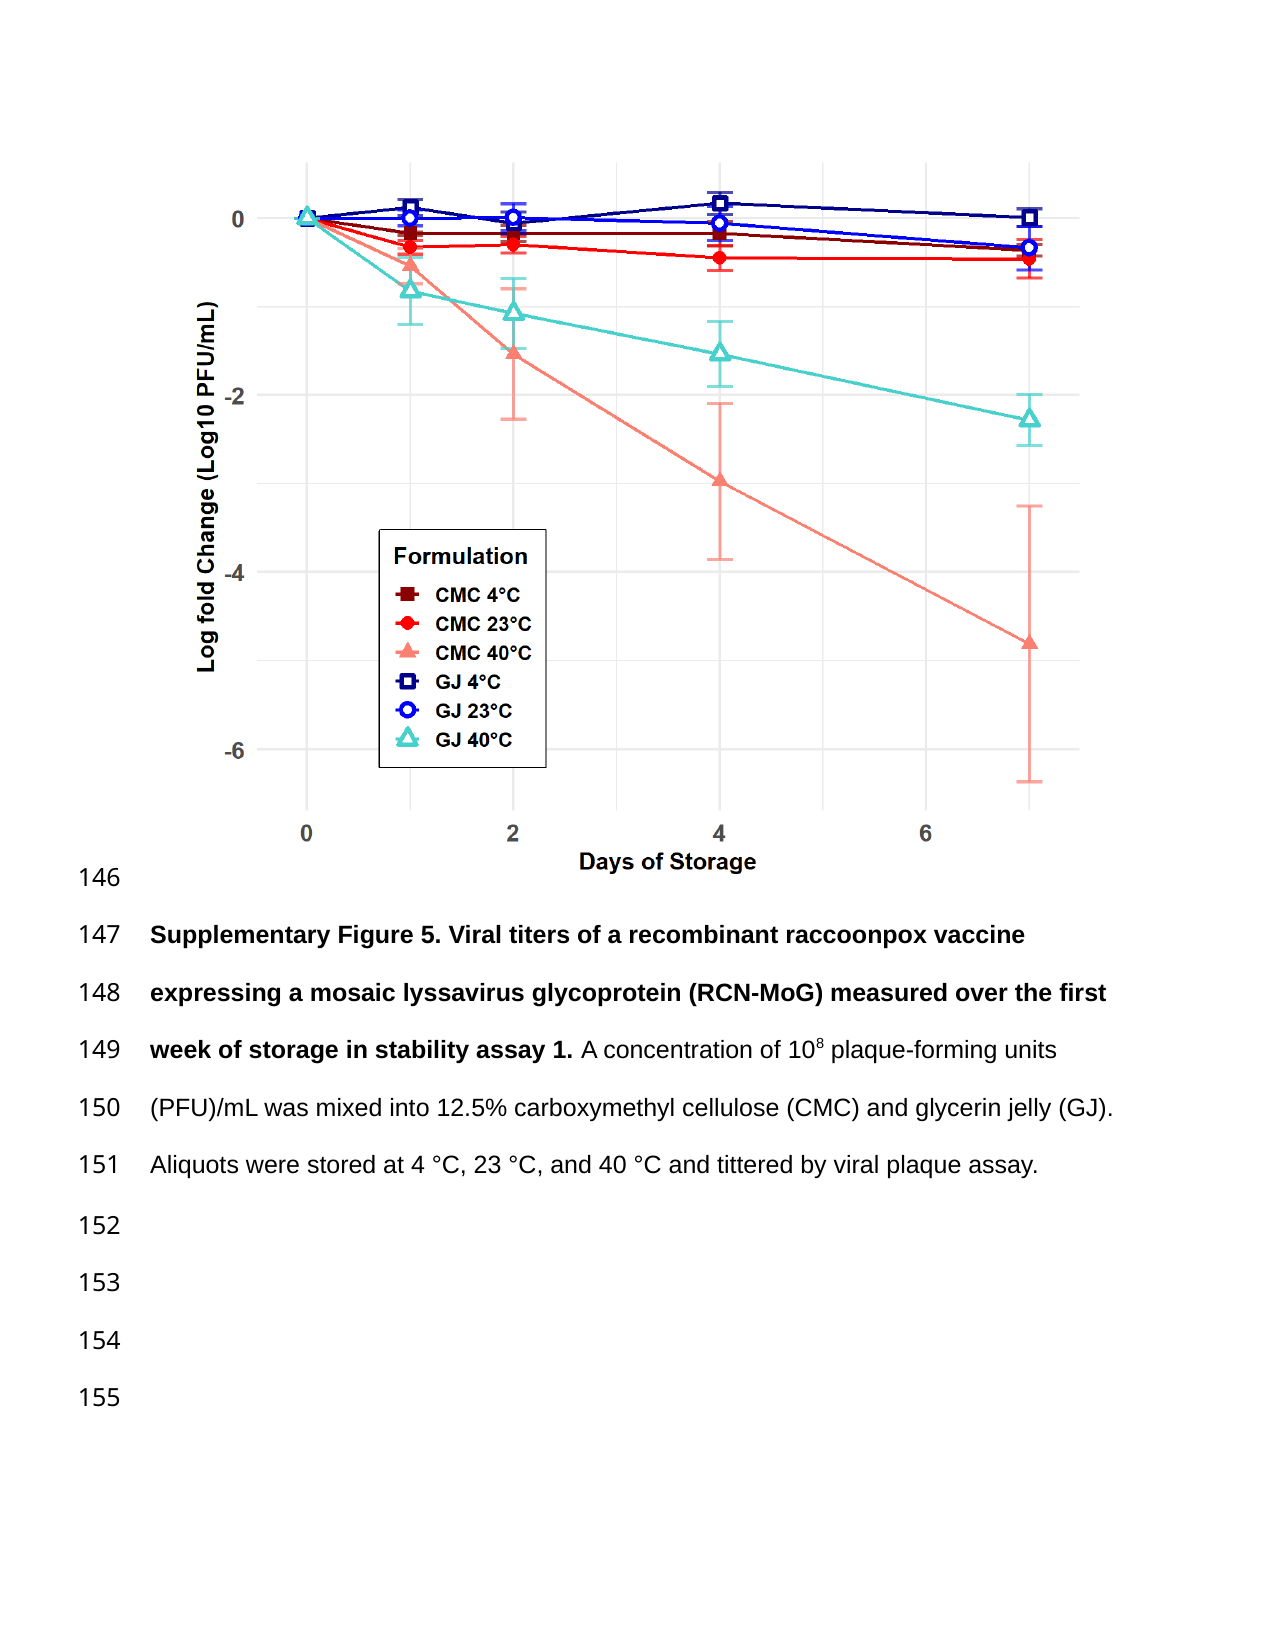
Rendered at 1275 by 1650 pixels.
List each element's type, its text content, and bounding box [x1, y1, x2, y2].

text Supplementary Figure 5. Viral titers of a recombinant raccoonpox vaccine expressing a mosaic lyssavirus glycoprotein (RCN-MoG) measured over the first week of storage in stability assay 1. A concentration of 108 plaque-forming units (PFU)/mL was mixed into 12.5% carboxymethyl cellulose (CMC) and glycerin jelly (GJ). Aliquots were stored at 4 °C, 23 °C, and 40 °C and tittered by viral plaque assay. [150, 920, 1125, 1179]
picture [182, 150, 1093, 887]
